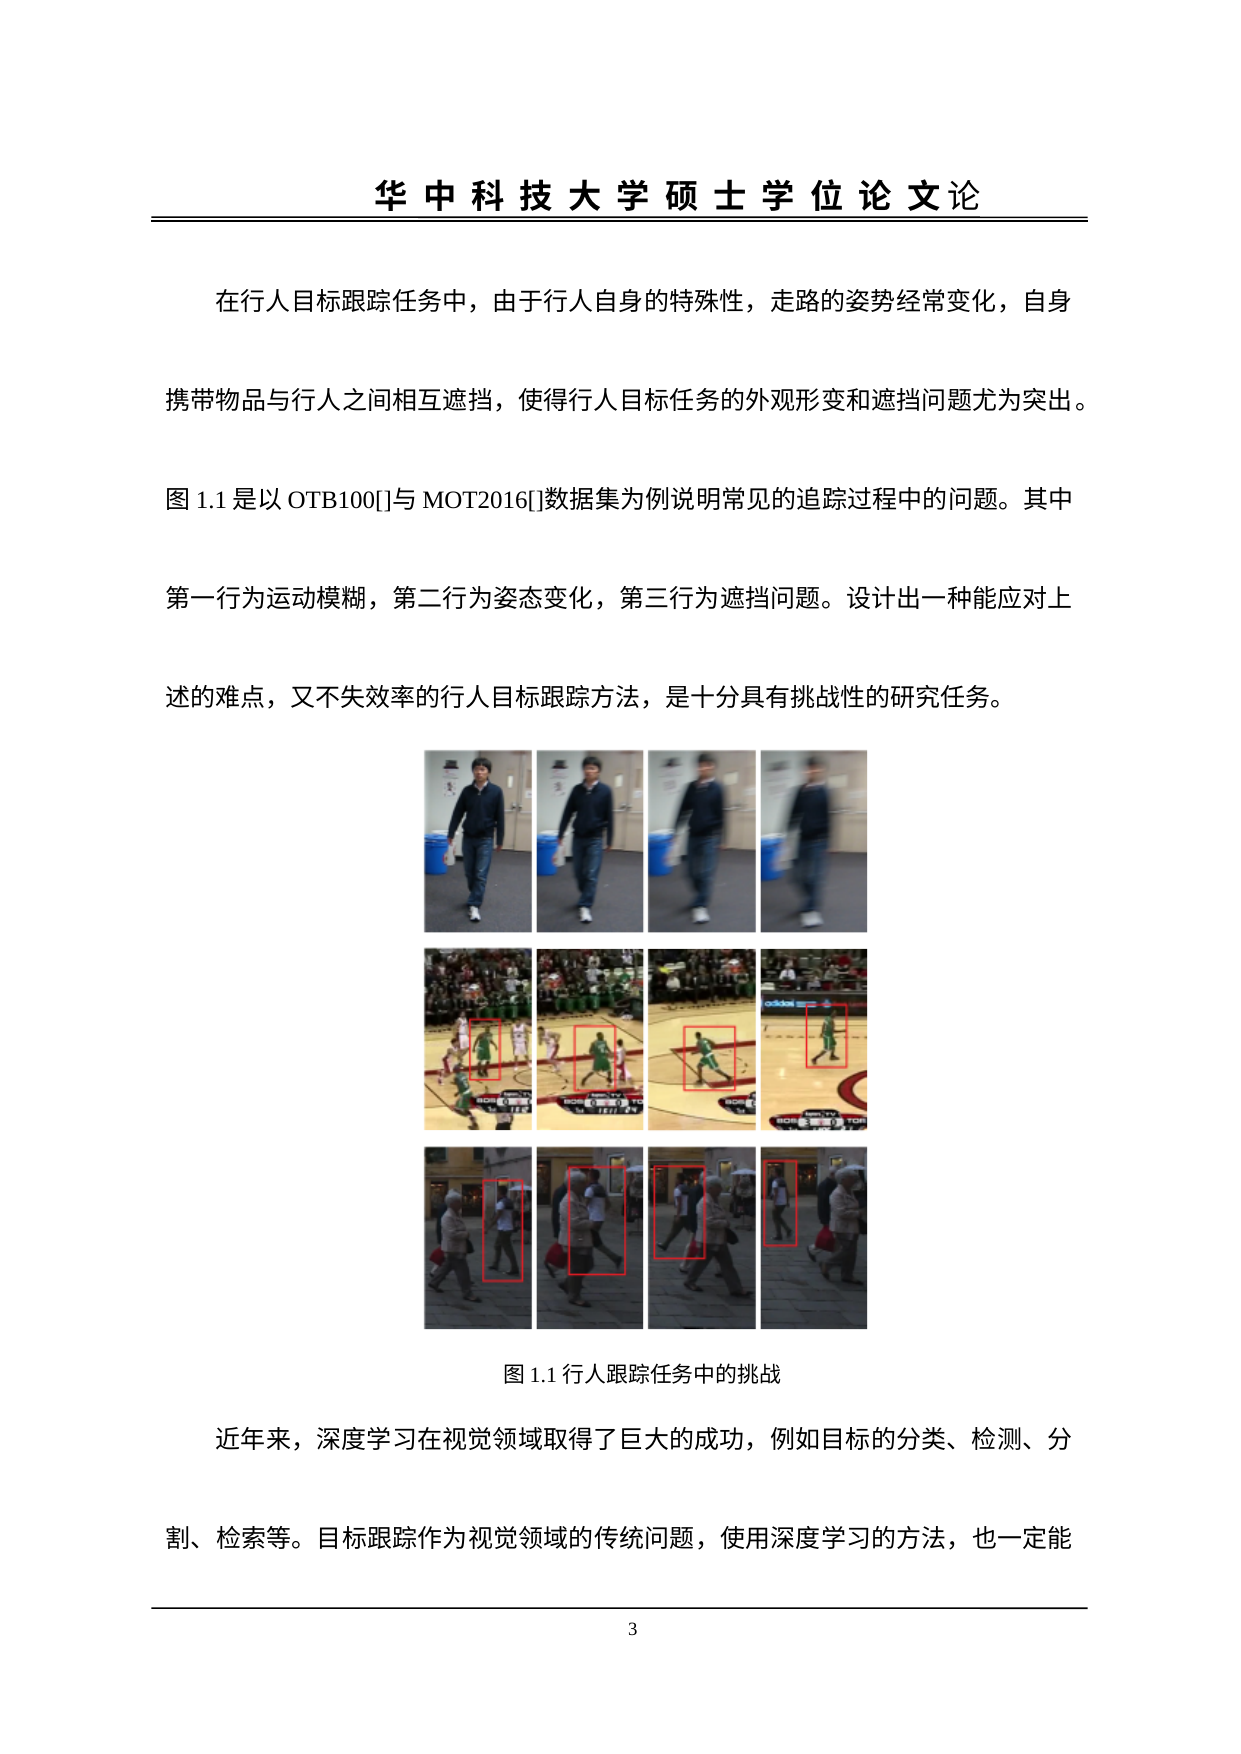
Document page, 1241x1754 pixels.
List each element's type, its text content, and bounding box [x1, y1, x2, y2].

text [165, 1405, 1075, 1570]
text 在行人目标跟踪任务中，由于行人自身的特殊性，走路的姿势经常变化，自身携带物品与行人之间相互遮挡，使得行人目标任务的外观形变和遮挡问题尤为突出。图1.1是以OTB100[]与MOT2016[]数据集为例说明常见的追踪过程中的问题。其中第一行为运动模糊，第二行为姿态变化，第三行为遮挡问题。设计出一种能应对上述的难点，又不失效率的行人目标跟踪方法，是十分具有挑战性的研究任务。 [165, 267, 1075, 729]
text 图1.1 行人跟踪任务中的挑战 [165, 1356, 1075, 1389]
